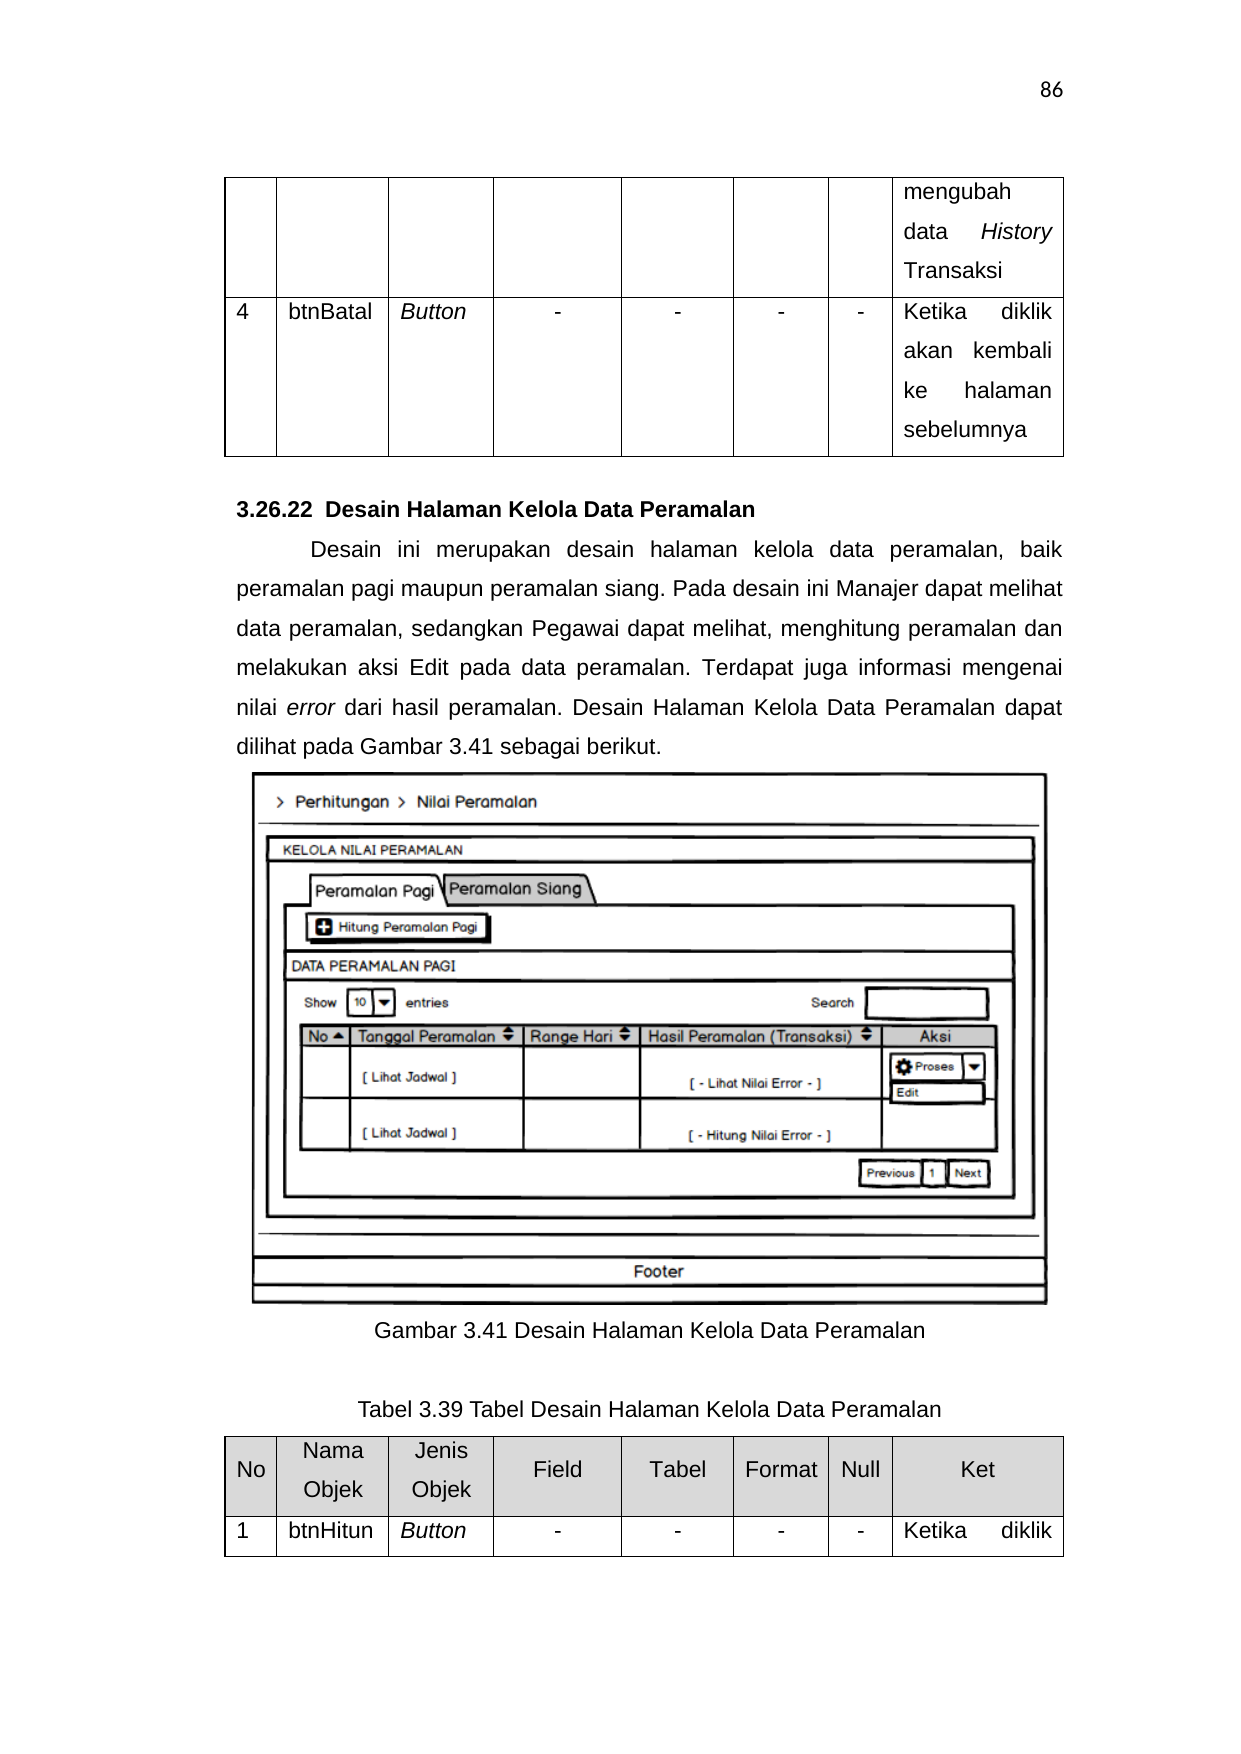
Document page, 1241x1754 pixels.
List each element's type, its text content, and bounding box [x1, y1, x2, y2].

subtitle Desain Halaman Kelola Data Peramalan [236, 496, 1063, 522]
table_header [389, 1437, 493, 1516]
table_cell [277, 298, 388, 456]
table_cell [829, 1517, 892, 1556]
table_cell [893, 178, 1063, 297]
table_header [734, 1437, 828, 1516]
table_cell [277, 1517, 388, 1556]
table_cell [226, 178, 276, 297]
text Tabel 3.39 Tabel Desain Halaman Kelola Data Peramalan [236, 1396, 1063, 1423]
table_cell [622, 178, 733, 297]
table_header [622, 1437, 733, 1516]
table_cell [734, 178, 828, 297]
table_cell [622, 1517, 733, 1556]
list Desain ini merupakan desain halaman kelola data peramalan, baik peramalan pagi maupun peramalan siang. Pada desain ini Manajer dapat melihat data peramalan, sedangkan Pegawai dapat melihat, menghitung peramalan dan melakukan aksi Edit pada data peramalan. Terdapat juga informasi mengenai nilai error dari hasil peramalan. Desain Halaman Kelola Data Peramalan dapat dilihat pada Gambar 3.41 sebagai berikut. [236, 536, 1063, 759]
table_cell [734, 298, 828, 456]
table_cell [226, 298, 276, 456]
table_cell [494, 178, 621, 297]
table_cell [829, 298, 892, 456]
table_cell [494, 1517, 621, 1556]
picture [251, 772, 1048, 1305]
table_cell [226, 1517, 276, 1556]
text Gambar 3.41 Desain Halaman Kelola Data Peramalan [236, 1317, 1063, 1344]
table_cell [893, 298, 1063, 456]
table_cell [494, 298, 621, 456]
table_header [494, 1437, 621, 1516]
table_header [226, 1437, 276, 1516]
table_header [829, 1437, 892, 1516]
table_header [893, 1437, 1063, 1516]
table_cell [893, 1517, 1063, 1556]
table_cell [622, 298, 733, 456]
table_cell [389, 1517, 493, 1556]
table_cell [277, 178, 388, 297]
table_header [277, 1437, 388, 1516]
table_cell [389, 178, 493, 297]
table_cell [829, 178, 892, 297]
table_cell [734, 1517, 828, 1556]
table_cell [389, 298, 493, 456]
